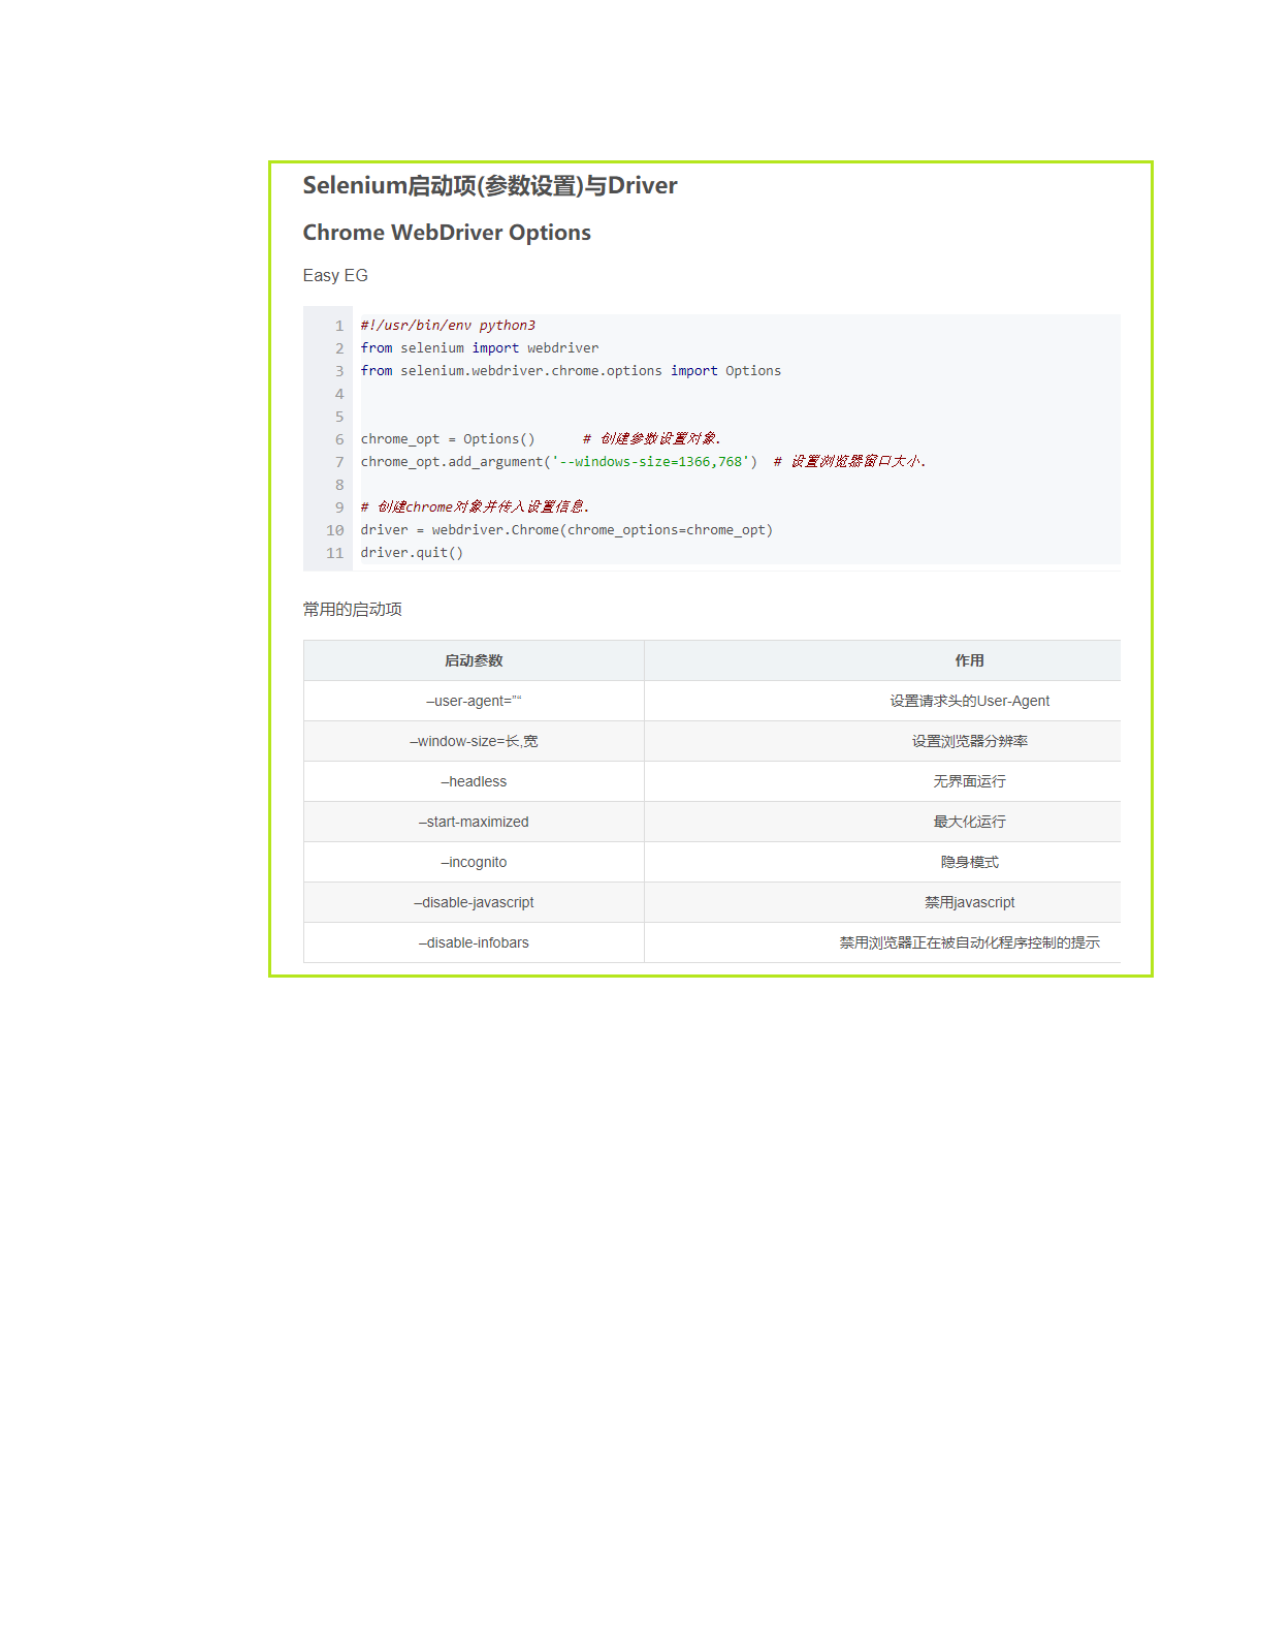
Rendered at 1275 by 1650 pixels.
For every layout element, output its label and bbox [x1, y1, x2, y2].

picture [262, 150, 1162, 990]
